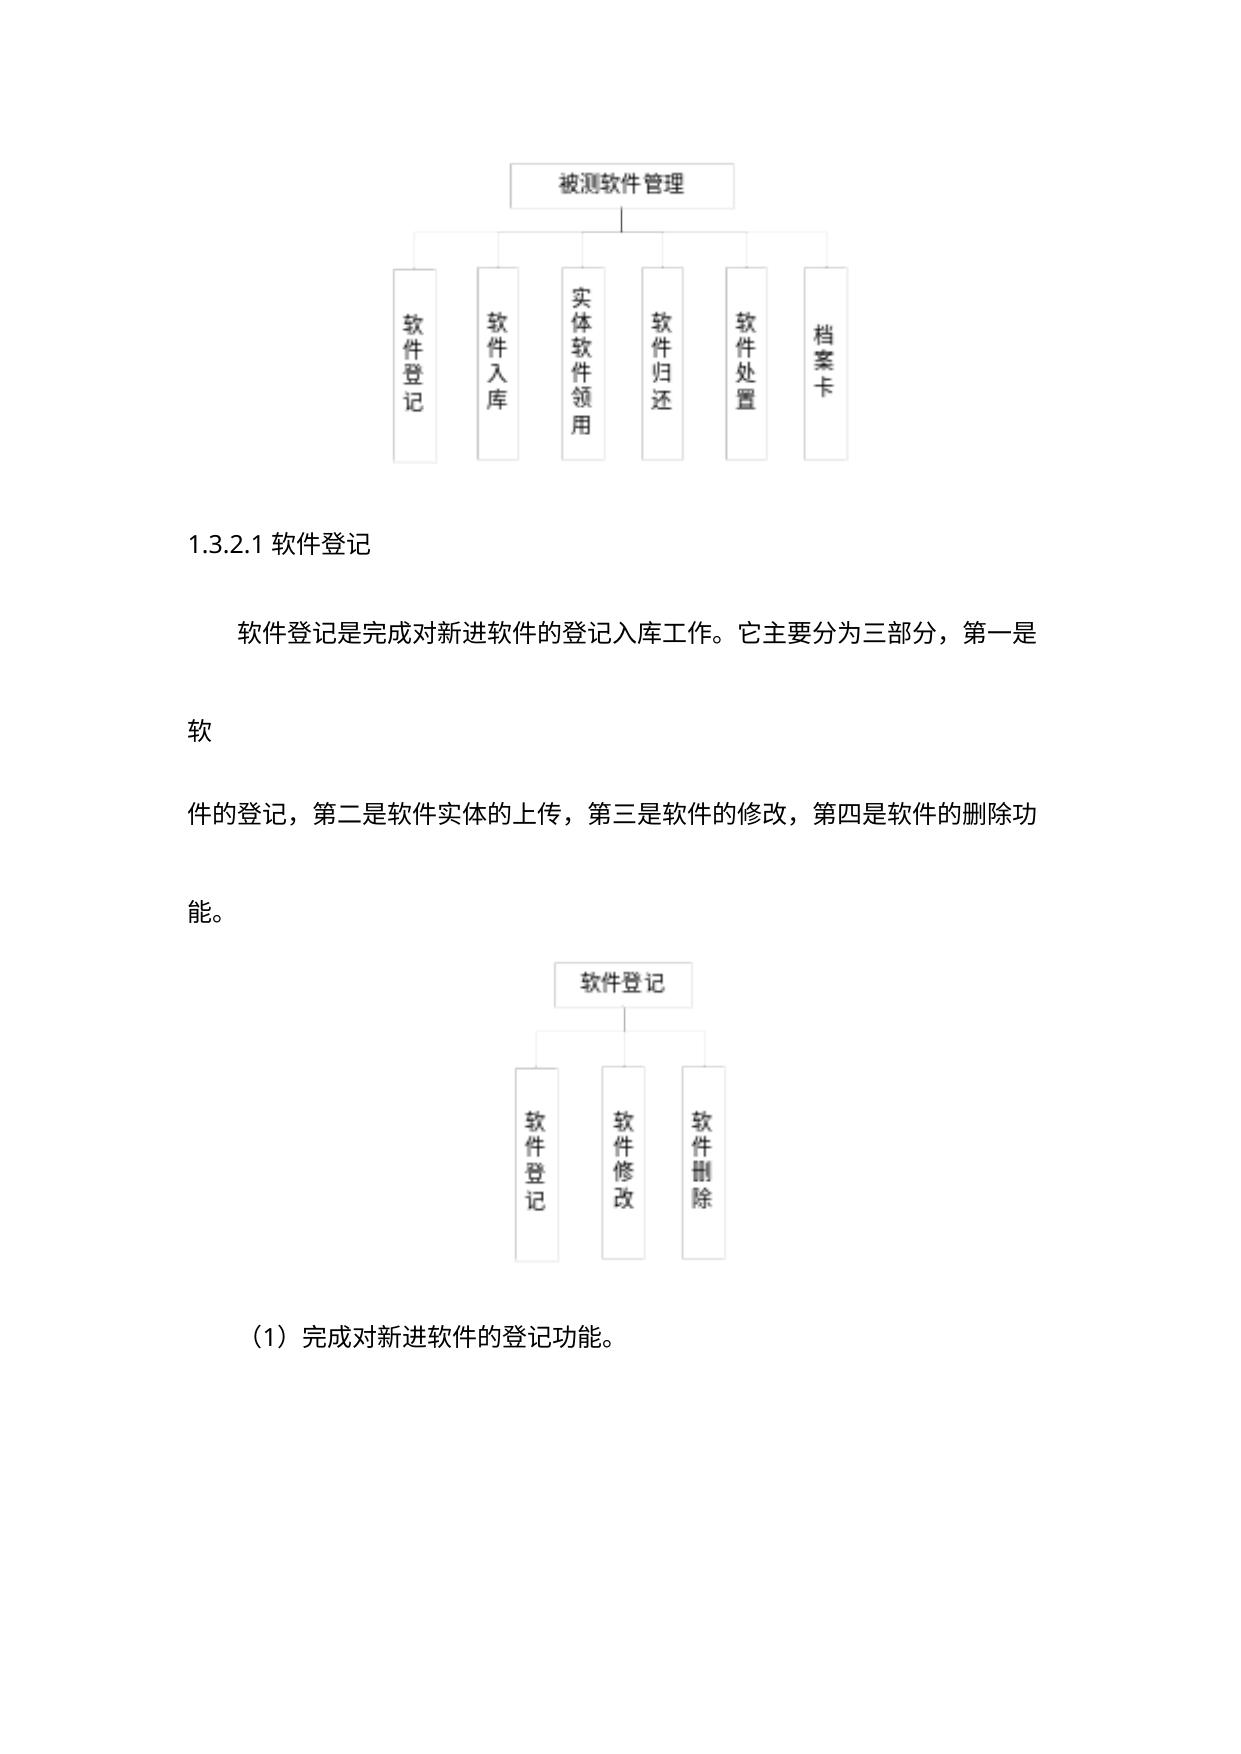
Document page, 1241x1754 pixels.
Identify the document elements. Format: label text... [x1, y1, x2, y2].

subtitle 软件登记 [187, 510, 1053, 575]
text 件的登记，第二是软件实体的上传，第三是软件的修改，第四是软件的删除功能。 [187, 780, 1053, 943]
text 软件登记是完成对新进软件的登记入库工作。它主要分为三部分，第一是软 [187, 599, 1053, 762]
text （1）完成对新进软件的登记功能。 [187, 1303, 1053, 1368]
